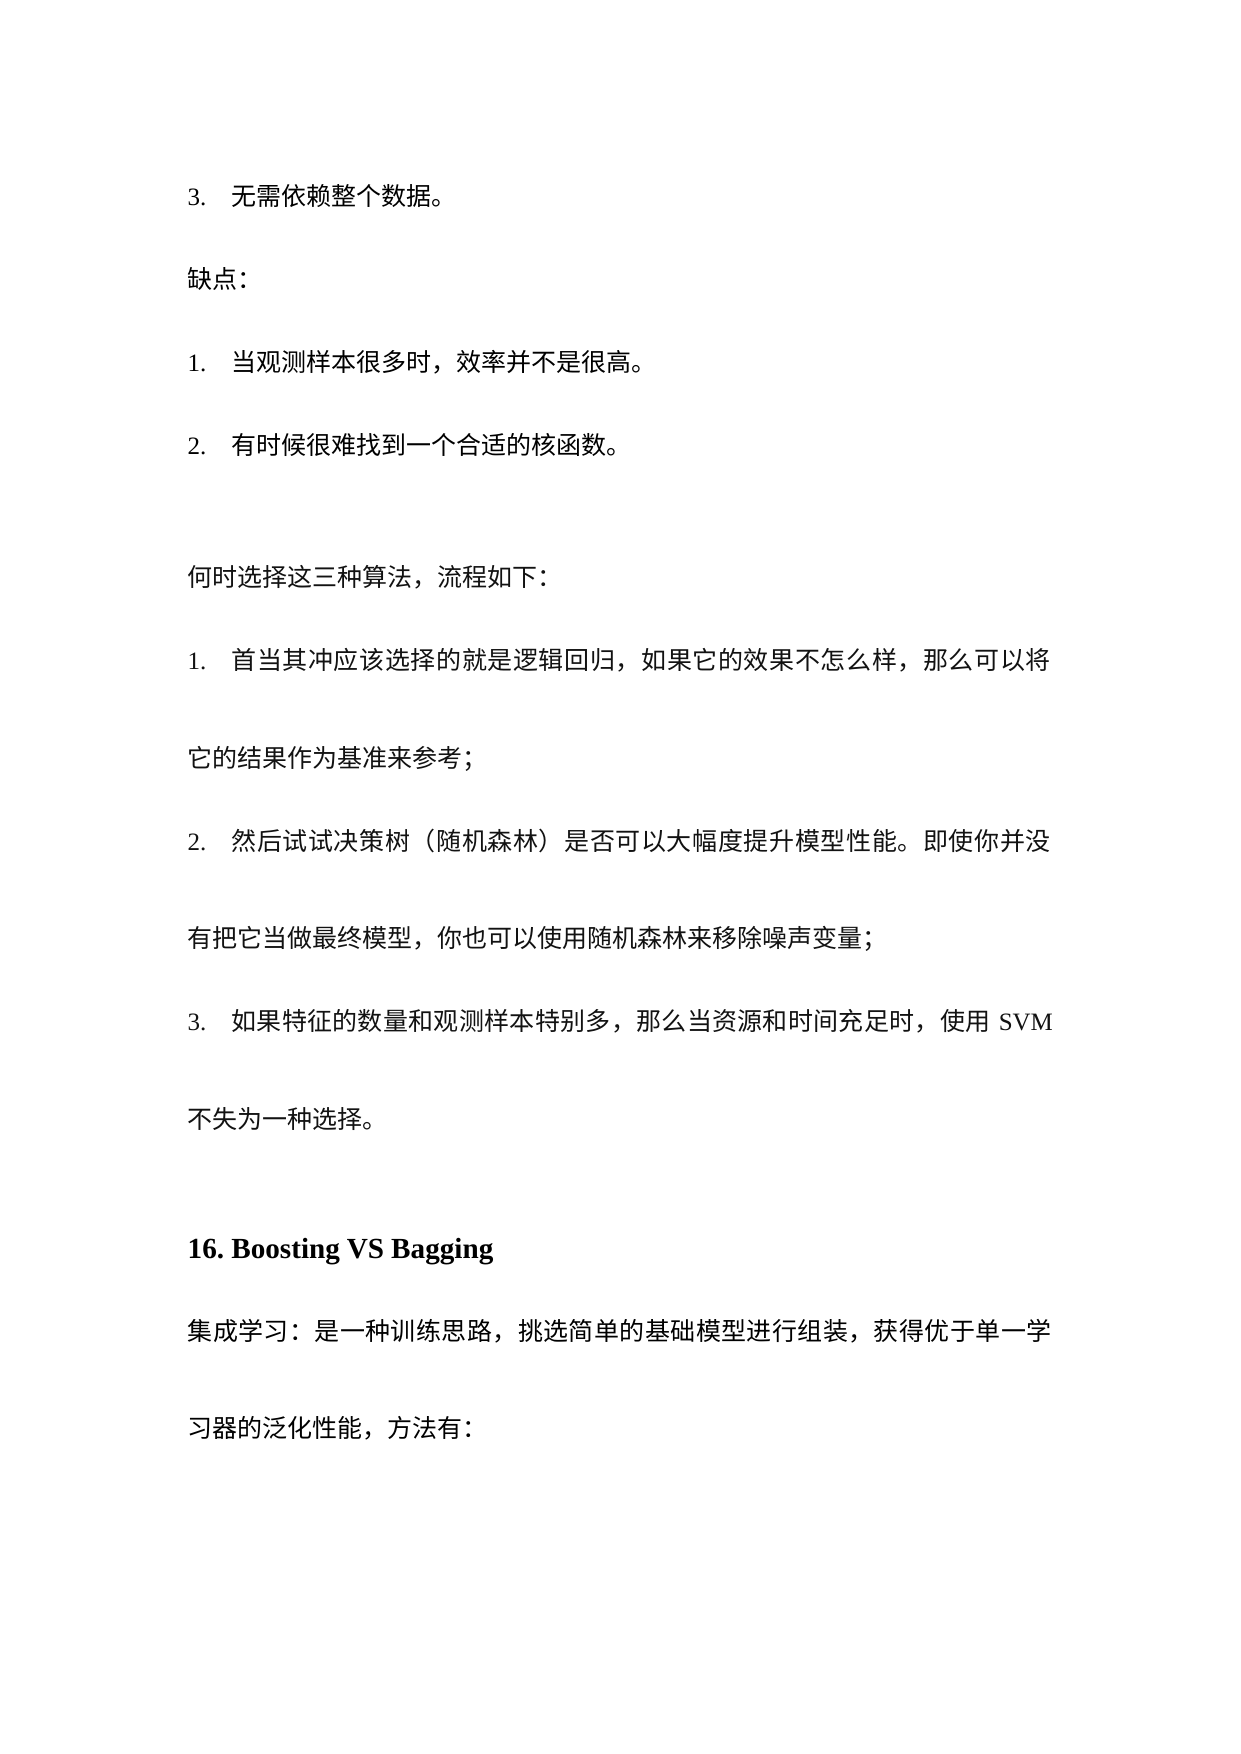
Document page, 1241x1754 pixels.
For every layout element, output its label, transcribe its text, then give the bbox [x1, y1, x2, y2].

list Boosting VS Bagging [187, 1215, 1053, 1280]
list 如果特征的数量和观测样本特别多，那么当资源和时间充足时，使用SVM不失为一种选择。 [187, 987, 1053, 1150]
text 何时选择这三种算法，流程如下： [187, 543, 1053, 608]
text 集成学习：是一种训练思路，挑选简单的基础模型进行组装，获得优于单一学习器的泛化性能，方法有： [187, 1297, 1053, 1459]
text 缺点： [187, 245, 1053, 310]
list 有时候很难找到一个合适的核函数。 [187, 411, 1053, 476]
list 然后试试决策树（随机森林）是否可以大幅度提升模型性能。即使你并没有把它当做最终模型，你也可以使用随机森林来移除噪声变量； [187, 807, 1053, 969]
list 当观测样本很多时，效率并不是很高。 [187, 328, 1053, 393]
list 首当其冲应该选择的就是逻辑回归，如果它的效果不怎么样，那么可以将它的结果作为基准来参考； [187, 626, 1053, 789]
list 无需依赖整个数据。 [187, 162, 1053, 227]
